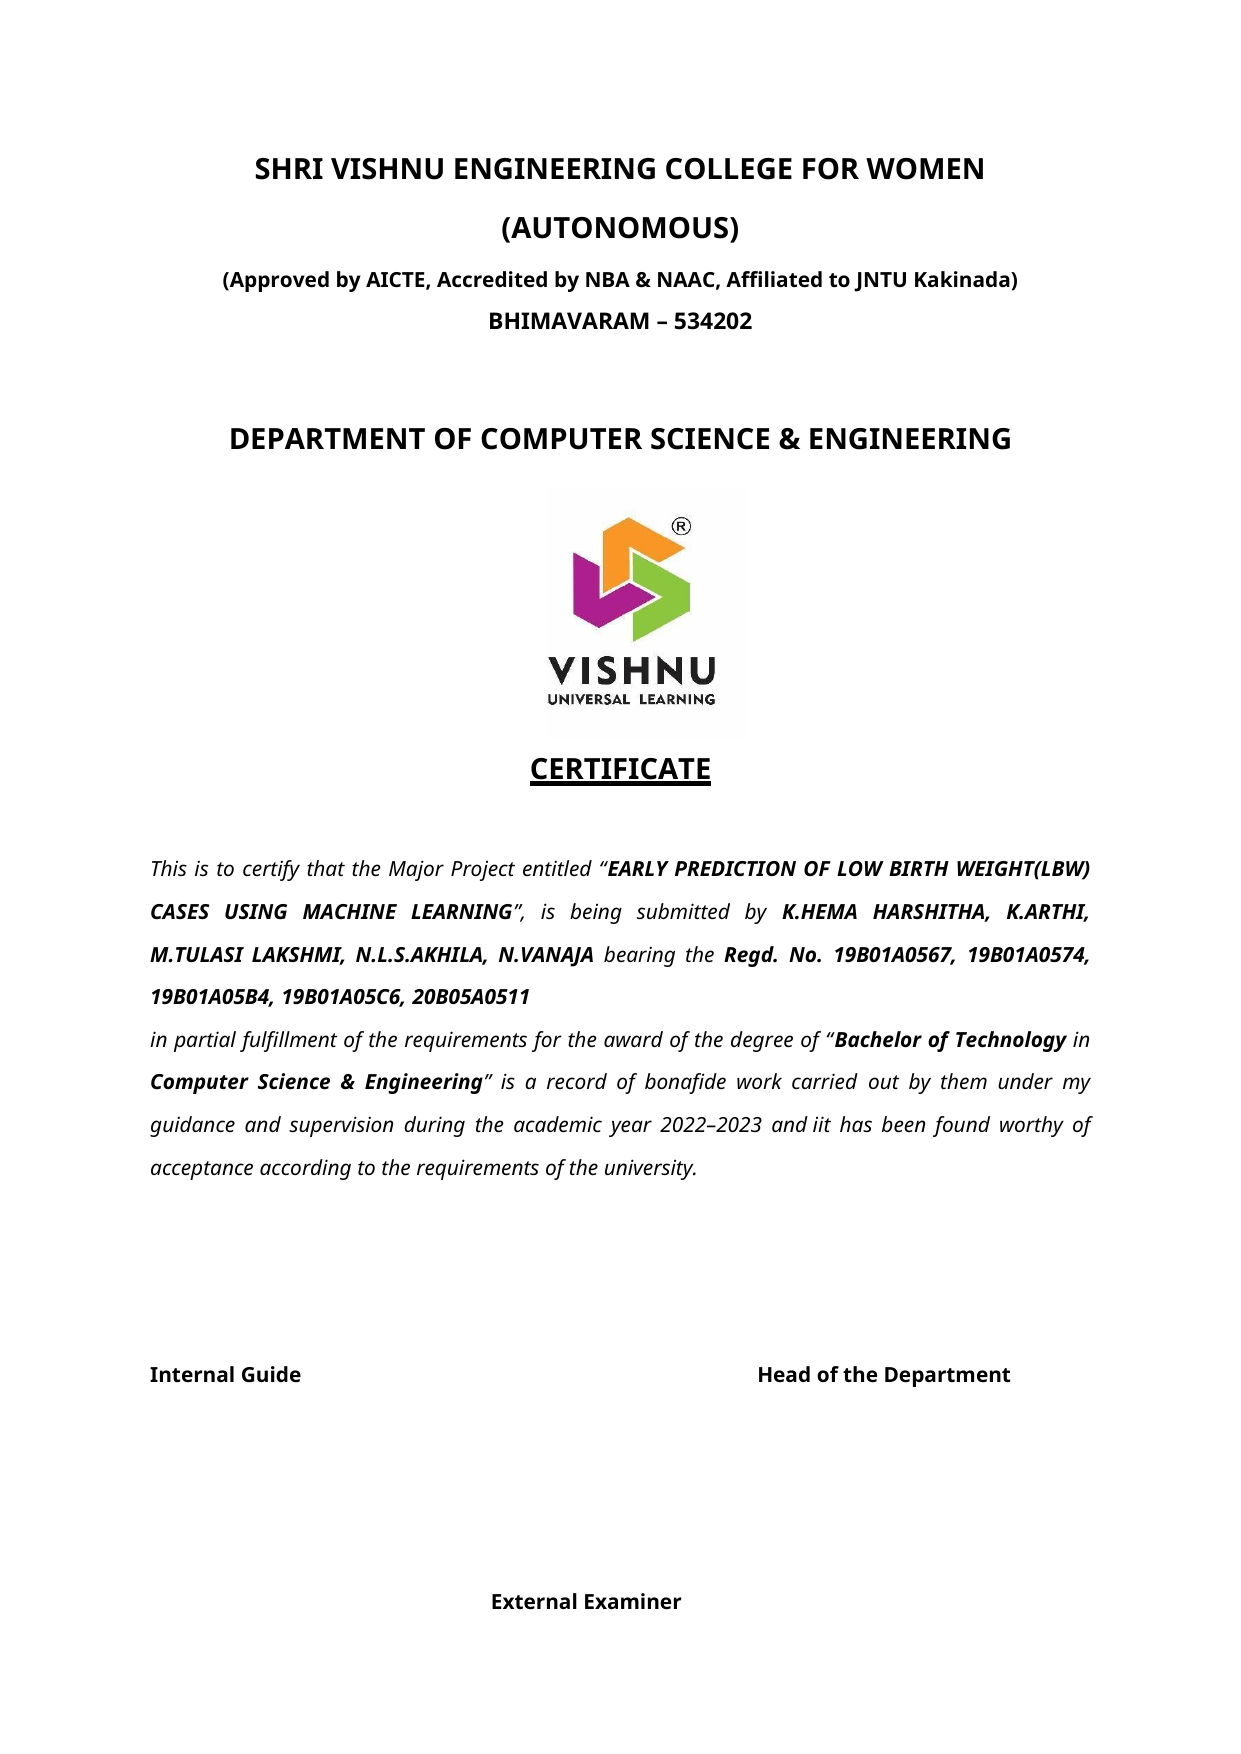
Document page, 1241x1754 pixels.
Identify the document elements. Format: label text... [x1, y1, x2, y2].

subtitle Internal Guide Head of the Department [150, 1360, 1103, 1388]
text BHIMAVARAM – 534202 [459, 305, 781, 336]
picture [546, 488, 749, 738]
text External Examiner [159, 1587, 1013, 1616]
text CERTIFICATE [227, 498, 1013, 788]
subtitle DEPARTMENT OF COMPUTER SCIENCE & ENGINEERING [164, 418, 1076, 458]
text This is to certify that the Major Project entitled “EARLY PREDICTION OF LOW BIRTH WEIGHT(LBW) CASES USING MACHINE LEARNING”, is being submitted by K.HEMA HARSHITHA, K.ARTHI, M.TULASI LAKSHMI, N.L.S.AKHILA, N.VANAJA bearing the Regd. No. 19B01A0567, 19B01A0574, 19B01A05B4, 19B01A05C6, 20B05A0511 [150, 854, 1091, 1011]
subtitle SHRI VISHNU ENGINEERING COLLEGE FOR WOMEN (AUTONOMOUS) [164, 148, 1076, 247]
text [164, 267, 1076, 292]
text in partial fulfillment of the requirements for the award of the degree of “Bachelor of Technology in Computer Science & Engineering” is a record of bonafide work carried out by them under my guidance and supervision during the academic year 2022–2023 and iit has been found worthy of acceptance according to the requirements of the university. [150, 1025, 1090, 1181]
